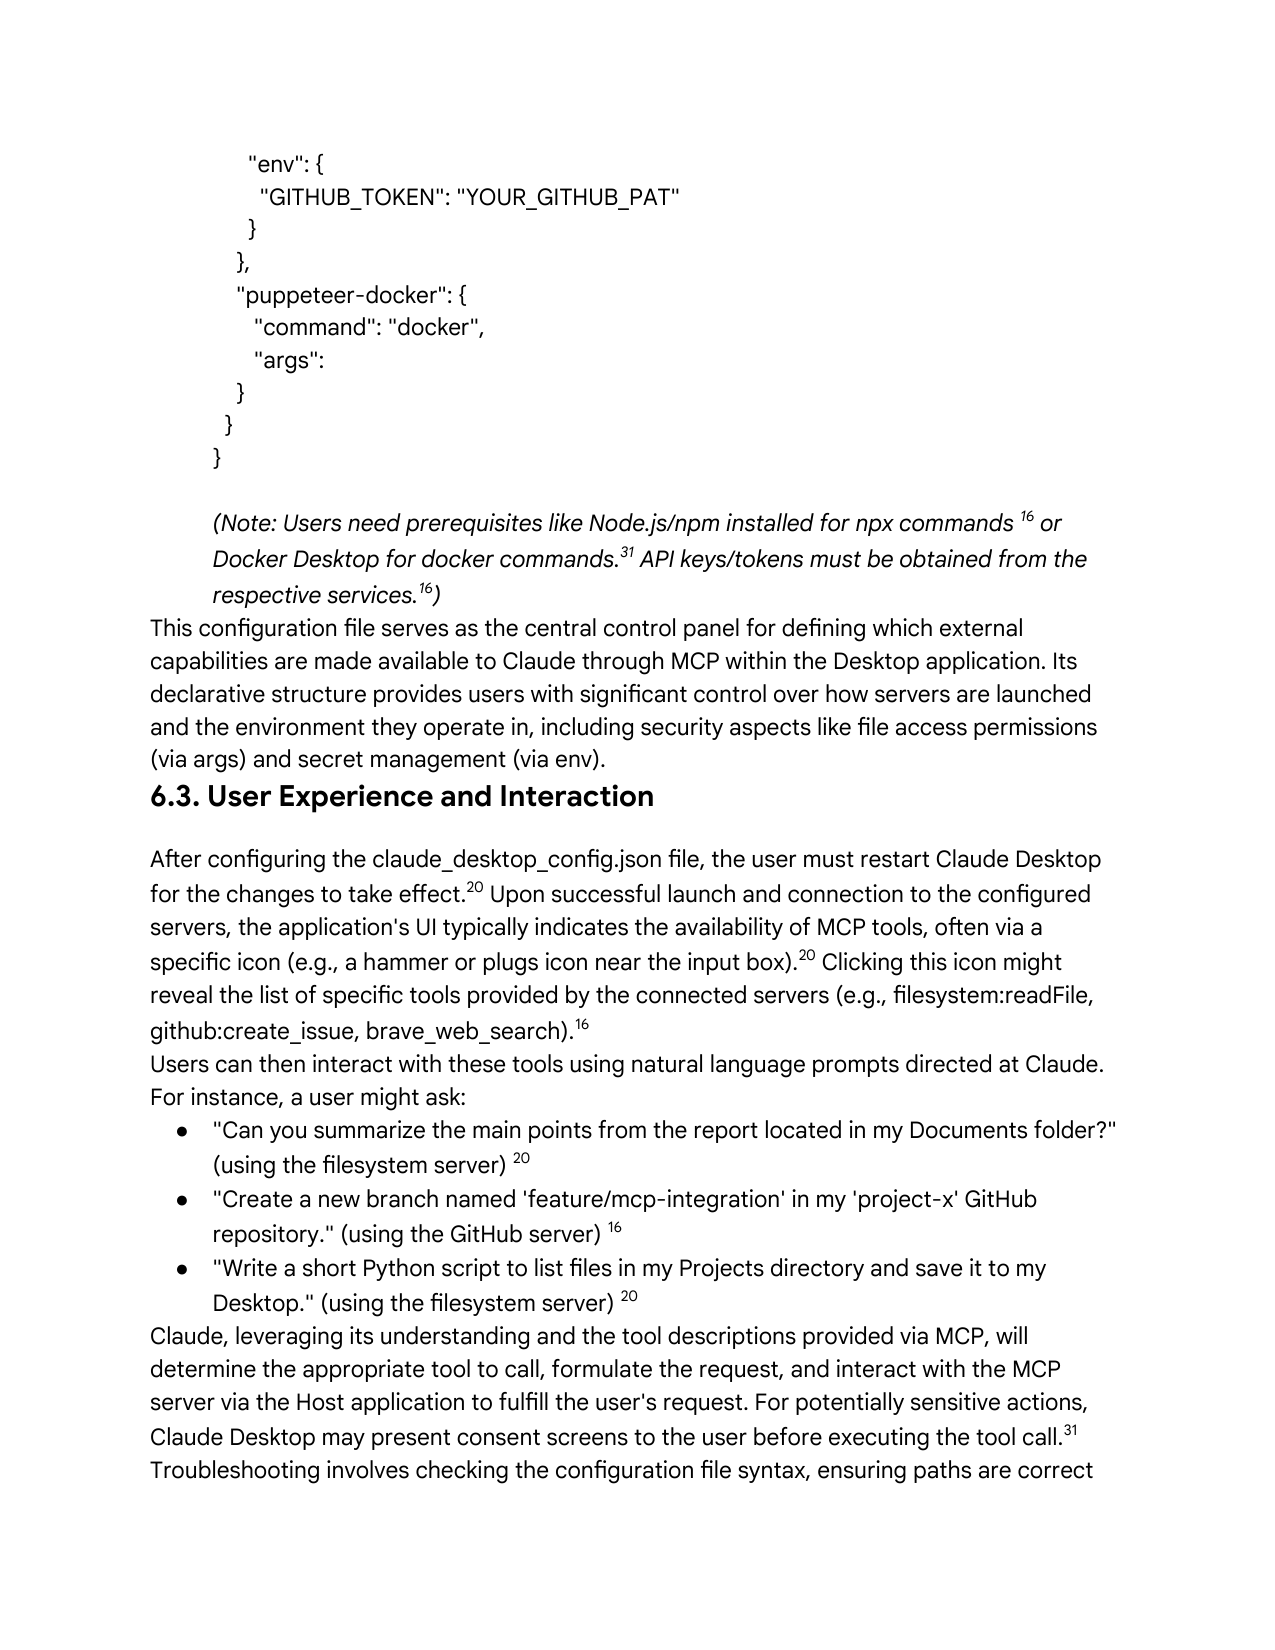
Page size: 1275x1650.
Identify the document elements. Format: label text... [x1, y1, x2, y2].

text Users can then interact with these tools using natural language prompts directed at Claude. For instance, a user might ask: [150, 1051, 1125, 1112]
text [150, 1323, 1125, 1485]
list "Create a new branch named 'feature/mcp-integration' in my 'project-x' GitHub repository." (using the GitHub server) 16 [175, 1185, 1125, 1249]
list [175, 150, 1125, 610]
text After configuring the claude_desktop_config.json file, the user must restart Claude Desktop for the changes to take effect.20 Upon successful launch and connection to the configured servers, the application's UI typically indicates the availability of MCP tools, often via a specific icon (e.g., a hammer or plugs icon near the input box).20 Clicking this icon might reveal the list of specific tools provided by the connected servers (e.g., filesystem:readFile, github:create_issue, brave_web_search).16 [150, 845, 1125, 1046]
subtitle 6.3. User Experience and Interaction [150, 778, 1125, 815]
list "Can you summarize the main points from the report located in my Documents folder?" (using the filesystem server) 20 [175, 1116, 1125, 1181]
list "Write a short Python script to list files in my Projects directory and save it to my Desktop." (using the filesystem server) 20 [175, 1254, 1125, 1318]
text This configuration file serves as the central control panel for defining which external capabilities are made available to Claude through MCP within the Desktop application. Its declarative structure provides users with significant control over how servers are launched and the environment they operate in, including security aspects like file access permissions (via args) and secret management (via env). [150, 615, 1125, 774]
